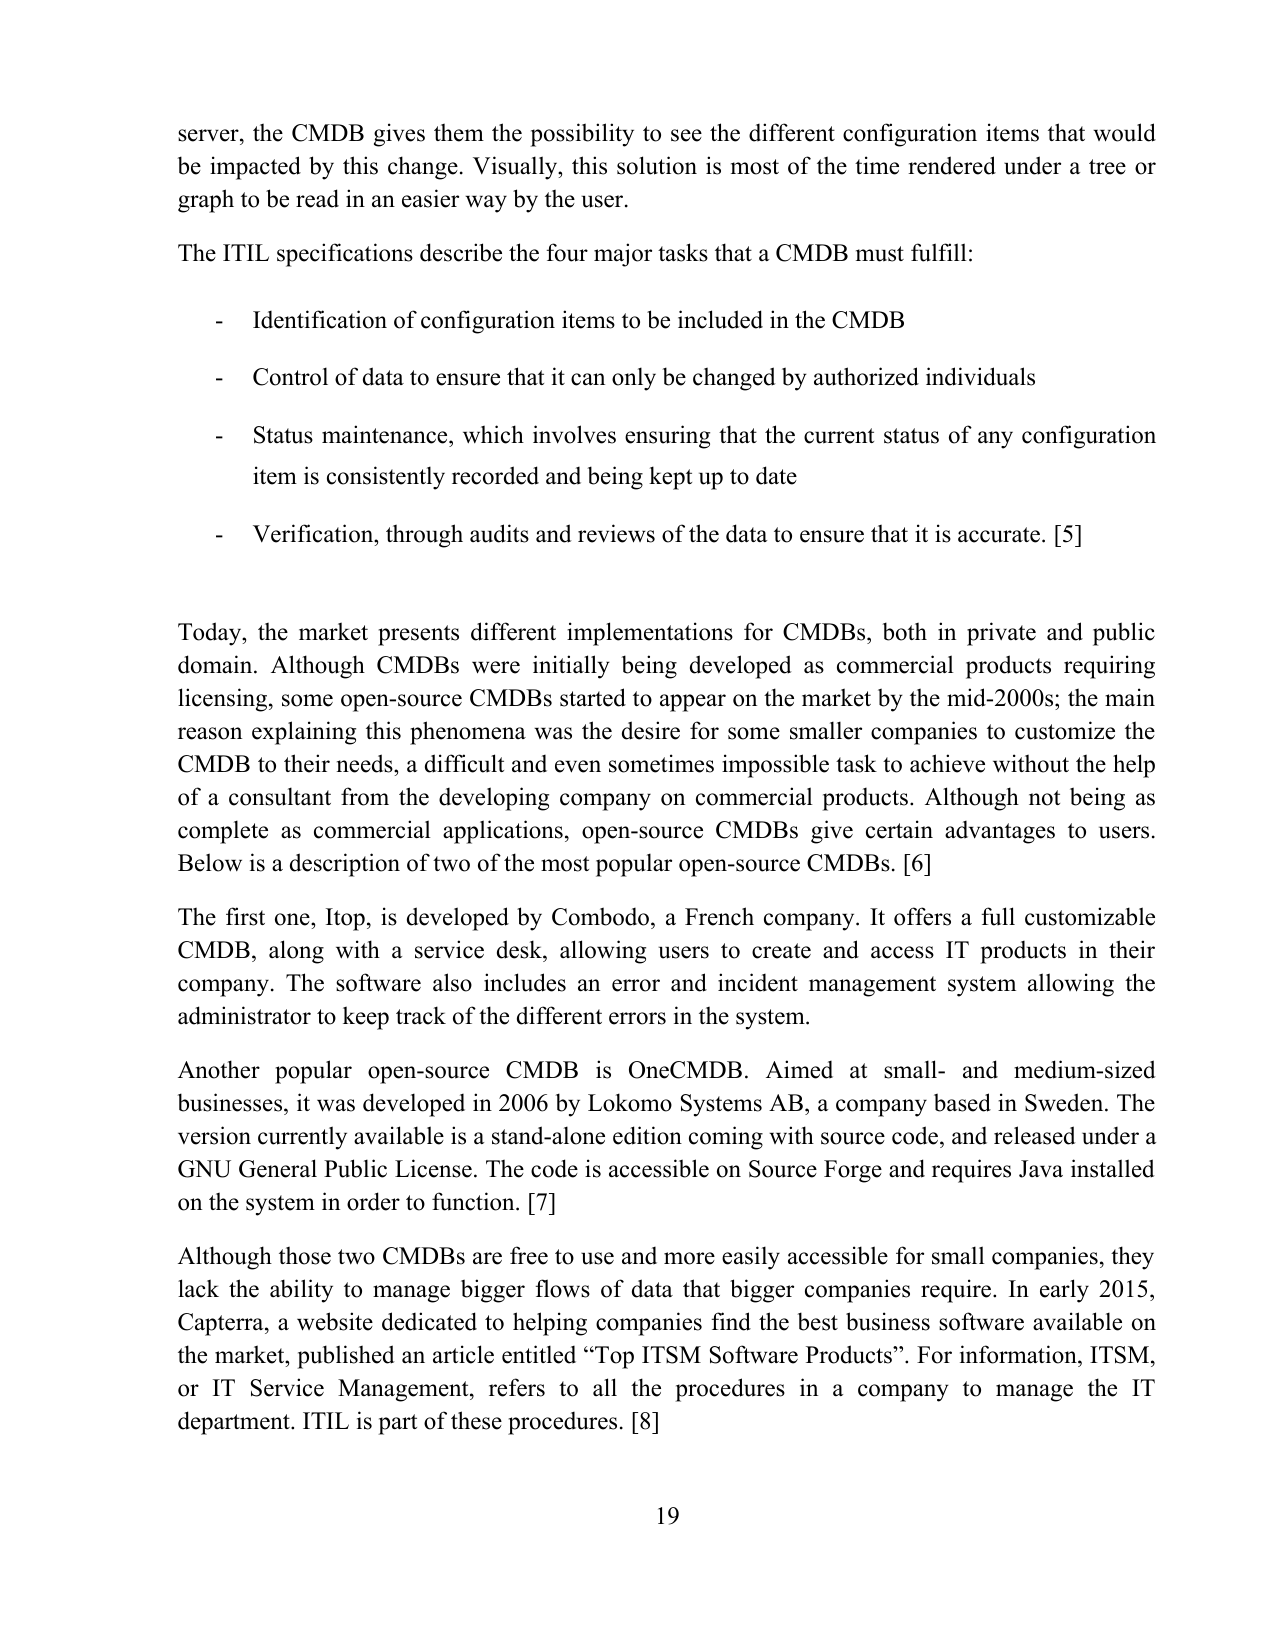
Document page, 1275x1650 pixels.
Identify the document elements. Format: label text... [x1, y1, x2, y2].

list Control of data to ensure that it can only be changed by authorized individuals [215, 349, 1157, 391]
text Another popular open-source CMDB is OneCMDB. Aimed at small- and medium-sized businesses, it was developed in 2006 by Lokomo Systems AB, a company based in Sweden. The version currently available is a stand-alone edition coming with source code, and released under a GNU General Public License. The code is accessible on Source Forge and requires Java installed on the system in order to function. [177, 1055, 1157, 1216]
text Today, the market presents different implementations for CMDBs, both in private and public domain. Although CMDBs were initially being developed as commercial products requiring licensing, some open-source CMDBs started to appear on the market by the mid-2000s; the main reason explaining this phenomena was the desire for some smaller companies to customize the CMDB to their needs, a difficult and even sometimes impossible task to achieve without the help of a consultant from the developing company on commercial products. Although not being as complete as commercial applications, open-source CMDBs give certain advantages to users. Below is a description of two of the most popular open-source CMDBs. [177, 617, 1157, 877]
text Although those two CMDBs are free to use and more easily accessible for small companies, they lack the ability to manage bigger flows of data that bigger companies require. In early 2015, Capterra, a website dedicated to helping companies find the best business software available on the market, published an article entitled “Top ITSM Software Products”. For information, ITSM, or IT Service Management, refers to all the procedures in a company to manage the IT department. ITIL is part of these procedures. [177, 1241, 1157, 1435]
text The ITIL specifications describe the four major tasks that a CMDB must fulfill: [177, 238, 1157, 267]
list Identification of configuration items to be included in the CMDB [215, 292, 1157, 334]
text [177, 118, 1157, 213]
text The first one, Itop, is developed by Combodo, a French company. It offers a full customizable CMDB, along with a service desk, allowing users to create and access IT products in their company. The software also includes an error and incident management system allowing the administrator to keep track of the different errors in the system. [177, 902, 1157, 1030]
list Status maintenance, which involves ensuring that the current status of any configuration item is consistently recorded and being kept up to date [215, 407, 1157, 490]
list Verification, through audits and reviews of the data to ensure that it is accurate. [215, 506, 1157, 548]
